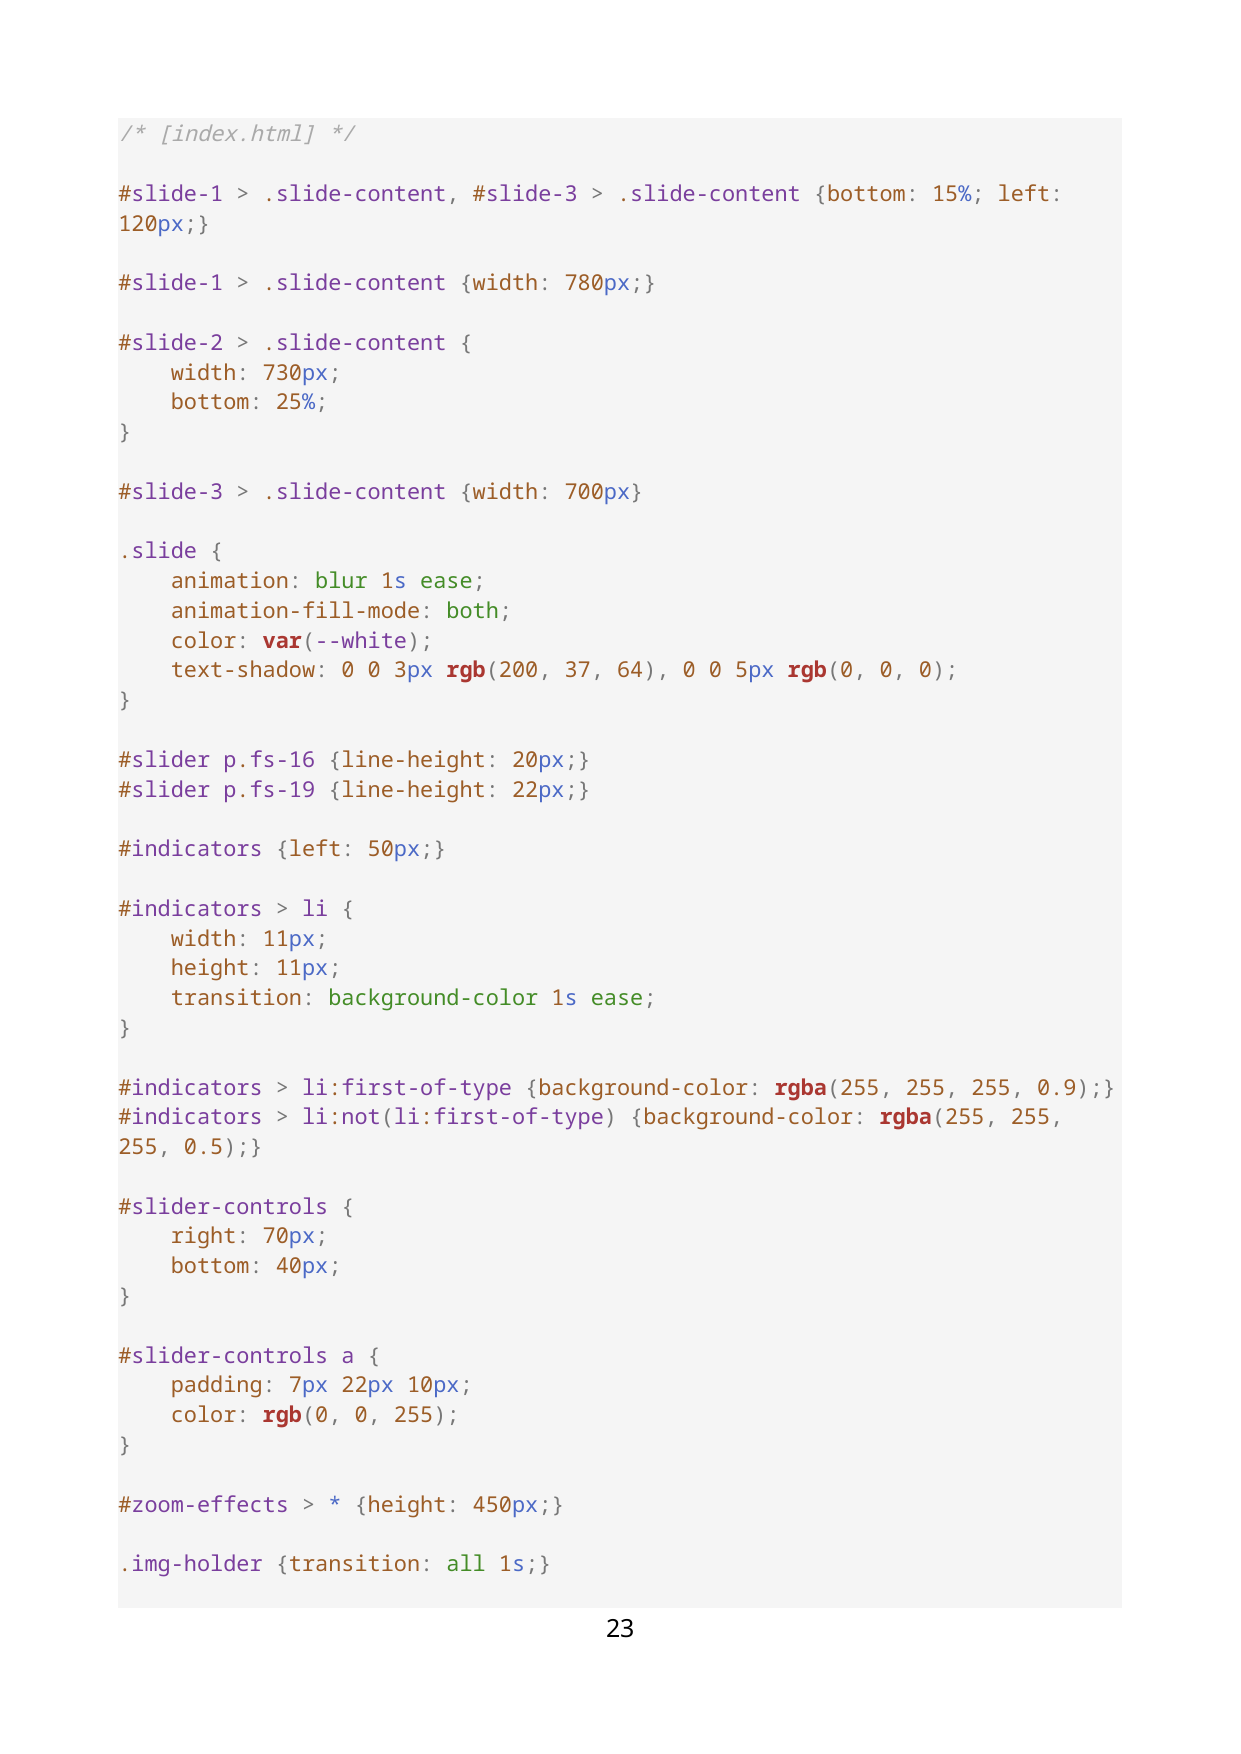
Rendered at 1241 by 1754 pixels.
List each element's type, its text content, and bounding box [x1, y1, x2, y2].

text bottom: 40px; [118, 1250, 1122, 1280]
text color: rgb(0, 0, 255); [118, 1399, 1122, 1429]
text padding: 7px 22px 10px; [118, 1369, 1122, 1399]
text animation: blur 1s ease; [118, 565, 1122, 595]
text } [118, 1012, 1122, 1042]
text #indicators {left: 50px;} [118, 833, 1122, 863]
text #slider-controls { [118, 1191, 1122, 1220]
text } [118, 1280, 1122, 1310]
text #slide-2 > .slide-content { [118, 327, 1122, 356]
text /* [index.html] */ [118, 118, 1122, 148]
text #indicators > li:not(li:first-of-type) {background-color: rgba(255, 255, 255, 0.5);} [118, 1101, 1122, 1161]
text } [118, 684, 1122, 714]
text #slide-1 > .slide-content, #slide-3 > .slide-content {bottom: 15%; left: 120px;} [118, 178, 1122, 237]
text text-shadow: 0 0 3px rgb(200, 37, 64), 0 0 5px rgb(0, 0, 0); [118, 654, 1122, 684]
text .slide { [118, 535, 1122, 565]
text #slider p.fs-19 {line-height: 22px;} [118, 773, 1122, 803]
text bottom: 25%; [118, 386, 1122, 416]
text #slider p.fs-16 {line-height: 20px;} [118, 744, 1122, 773]
text width: 730px; [118, 356, 1122, 386]
text #slide-3 > .slide-content {width: 700px} [118, 476, 1122, 505]
text } [118, 416, 1122, 446]
text right: 70px; [118, 1220, 1122, 1250]
text #slide-1 > .slide-content {width: 780px;} [118, 267, 1122, 297]
text #slider-controls a { [118, 1339, 1122, 1369]
text #zoom-effects > * {height: 450px;} [118, 1488, 1122, 1518]
text #indicators > li:first-of-type {background-color: rgba(255, 255, 255, 0.9);} [118, 1071, 1122, 1101]
text height: 11px; [118, 952, 1122, 982]
text } [118, 1429, 1122, 1459]
text #indicators > li { [118, 893, 1122, 922]
text width: 11px; [118, 922, 1122, 952]
text color: var(--white); [118, 624, 1122, 654]
text animation-fill-mode: both; [118, 595, 1122, 624]
text .img-holder {transition: all 1s;} [118, 1548, 1122, 1578]
text transition: background-color 1s ease; [118, 982, 1122, 1012]
